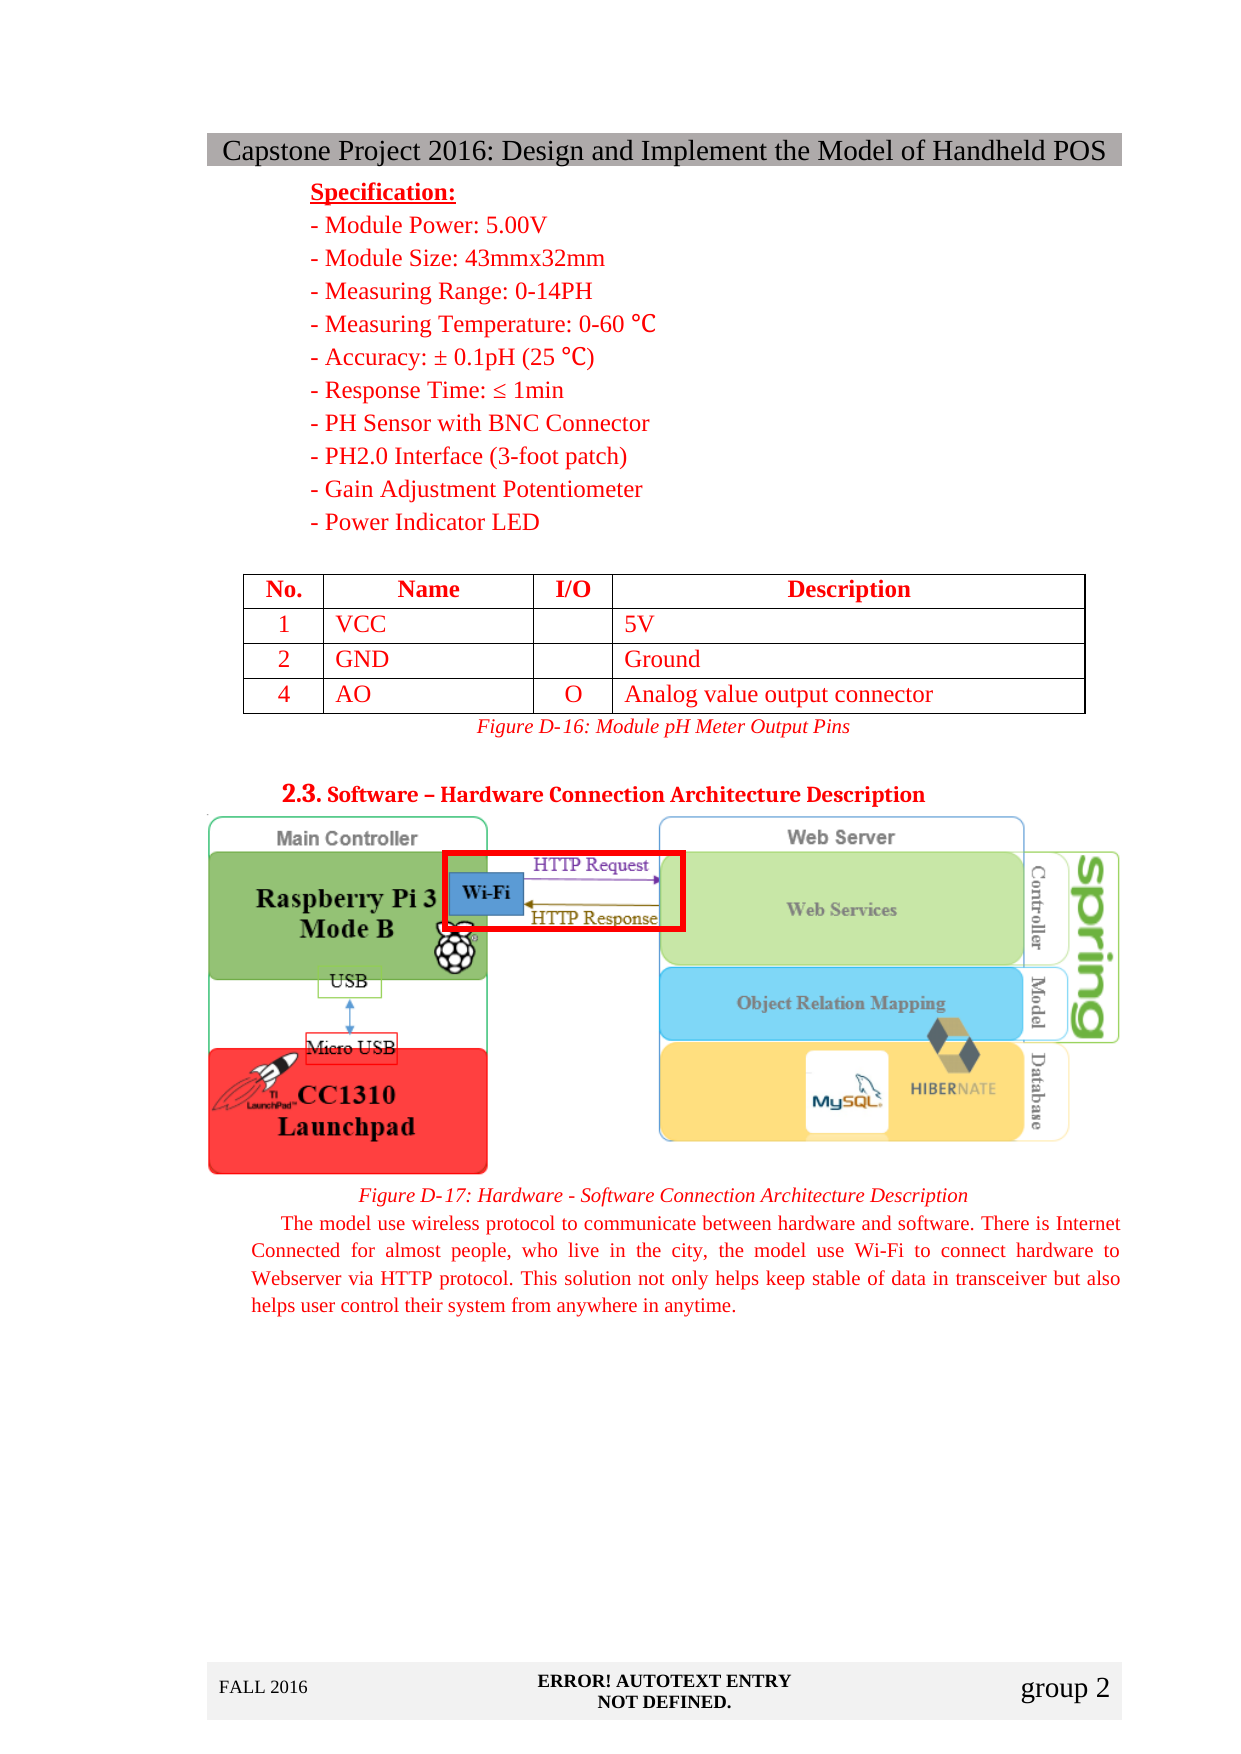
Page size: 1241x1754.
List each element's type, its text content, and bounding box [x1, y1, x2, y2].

text - Gain Adjustment Potentiometer [281, 474, 1122, 503]
table_header Name [324, 575, 533, 608]
table_cell Ground [613, 644, 1084, 678]
table_header Description [613, 575, 1084, 608]
text - Measuring Range: 0-14PH [281, 276, 1122, 305]
table_cell 5V [613, 609, 1084, 643]
text - Measuring Temperature: 0-60 ℃ [281, 309, 1122, 338]
text - PH Sensor with BNC Connector [281, 408, 1122, 437]
text - Accuracy: ± 0.1pH (25 ℃) [281, 342, 1122, 371]
picture [206, 814, 1123, 1178]
text - Module Size: 43mmx32mm [281, 243, 1122, 272]
table_header No. [244, 575, 323, 608]
table_cell 2 [244, 644, 323, 678]
text Specification: [281, 177, 1122, 206]
subtitle Software – Hardware Connection Architecture Description [282, 778, 1122, 809]
table_cell Analog value output connector [613, 679, 1084, 713]
table_cell [534, 609, 612, 643]
text - PH2.0 Interface (3-foot patch) [281, 441, 1122, 470]
text - Power Indicator LED [281, 507, 1122, 536]
text - Response Time: ≤ 1min [281, 375, 1122, 404]
table_cell 4 [244, 679, 323, 713]
table_cell [534, 644, 612, 678]
text The model use wireless protocol to communicate between hardware and software. There is Internet Connected for almost people, who live in the city, the model use Wi-Fi to connect hardware to Webserver via HTTP protocol. This solution not only helps keep stable of data in transceiver but also helps user control their system from anywhere in anytime. [251, 1211, 1122, 1317]
table_cell AO [324, 679, 533, 713]
table_cell VCC [324, 609, 533, 643]
table_cell GND [324, 644, 533, 678]
table_header I/O [534, 575, 612, 608]
text - Module Power: 5.00V [281, 210, 1122, 239]
table_cell O [534, 679, 612, 713]
table_cell 1 [244, 609, 323, 643]
